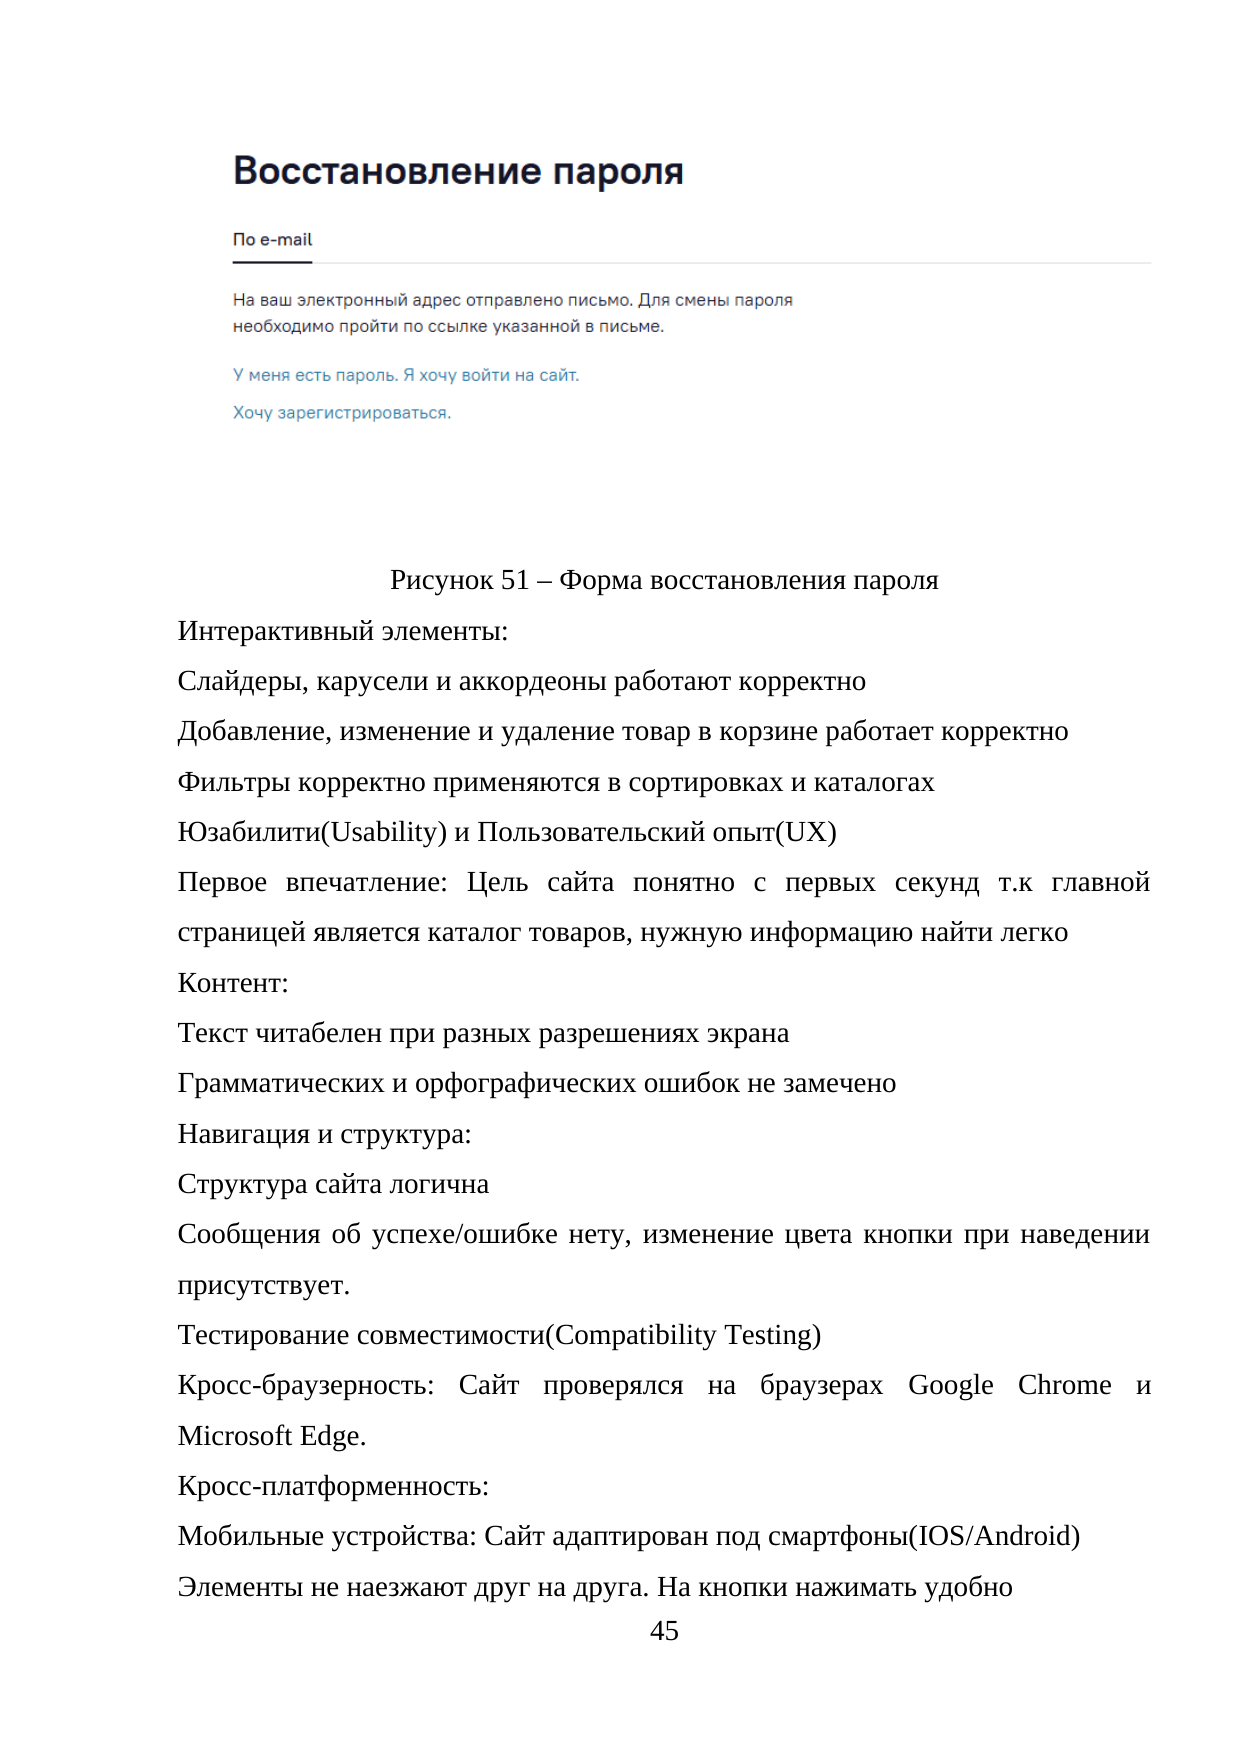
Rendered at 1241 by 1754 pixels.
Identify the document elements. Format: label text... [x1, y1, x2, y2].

text Грамматических и орфографических ошибок не замечено [177, 1066, 1152, 1099]
text Интерактивный элементы: [177, 613, 1152, 646]
text Юзабилити(Usability) и Пользовательский опыт(UX) [177, 814, 1152, 847]
text Кросс-браузерность: Сайт проверялся на браузерах Google Chrome и Microsoft Edge. [177, 1367, 1152, 1451]
text Сообщения об успехе/ошибке нету, изменение цвета кнопки при наведении присутствует. [177, 1216, 1152, 1300]
text Слайдеры, карусели и аккордеоны работают корректно [177, 663, 1152, 697]
text Фильтры корректно применяются в сортировках и каталогах [177, 764, 1152, 797]
text Первое впечатление: Цель сайта понятно с первых секунд т.к главной страницей является каталог товаров, нужную информацию найти легко [177, 864, 1152, 948]
text Текст читабелен при разных разрешениях экрана [177, 1015, 1152, 1049]
text Тестирование совместимости(Compatibility Testing) [177, 1317, 1152, 1351]
text Добавление, изменение и удаление товар в корзине работает корректно [177, 713, 1152, 747]
picture [177, 118, 1152, 546]
text Навигация и структура: [177, 1116, 1152, 1149]
text Структура сайта логична [177, 1166, 1152, 1200]
text Кросс-платформенность: [177, 1468, 1152, 1502]
text Мобильные устройства: Сайт адаптирован под смартфоны(IOS/Android) [177, 1518, 1152, 1552]
text Контент: [177, 965, 1152, 998]
text Рисунок 51 – Форма восстановления пароля [177, 562, 1152, 596]
text Элементы не наезжают друг на друга. На кнопки нажимать удобно [177, 1569, 1152, 1602]
